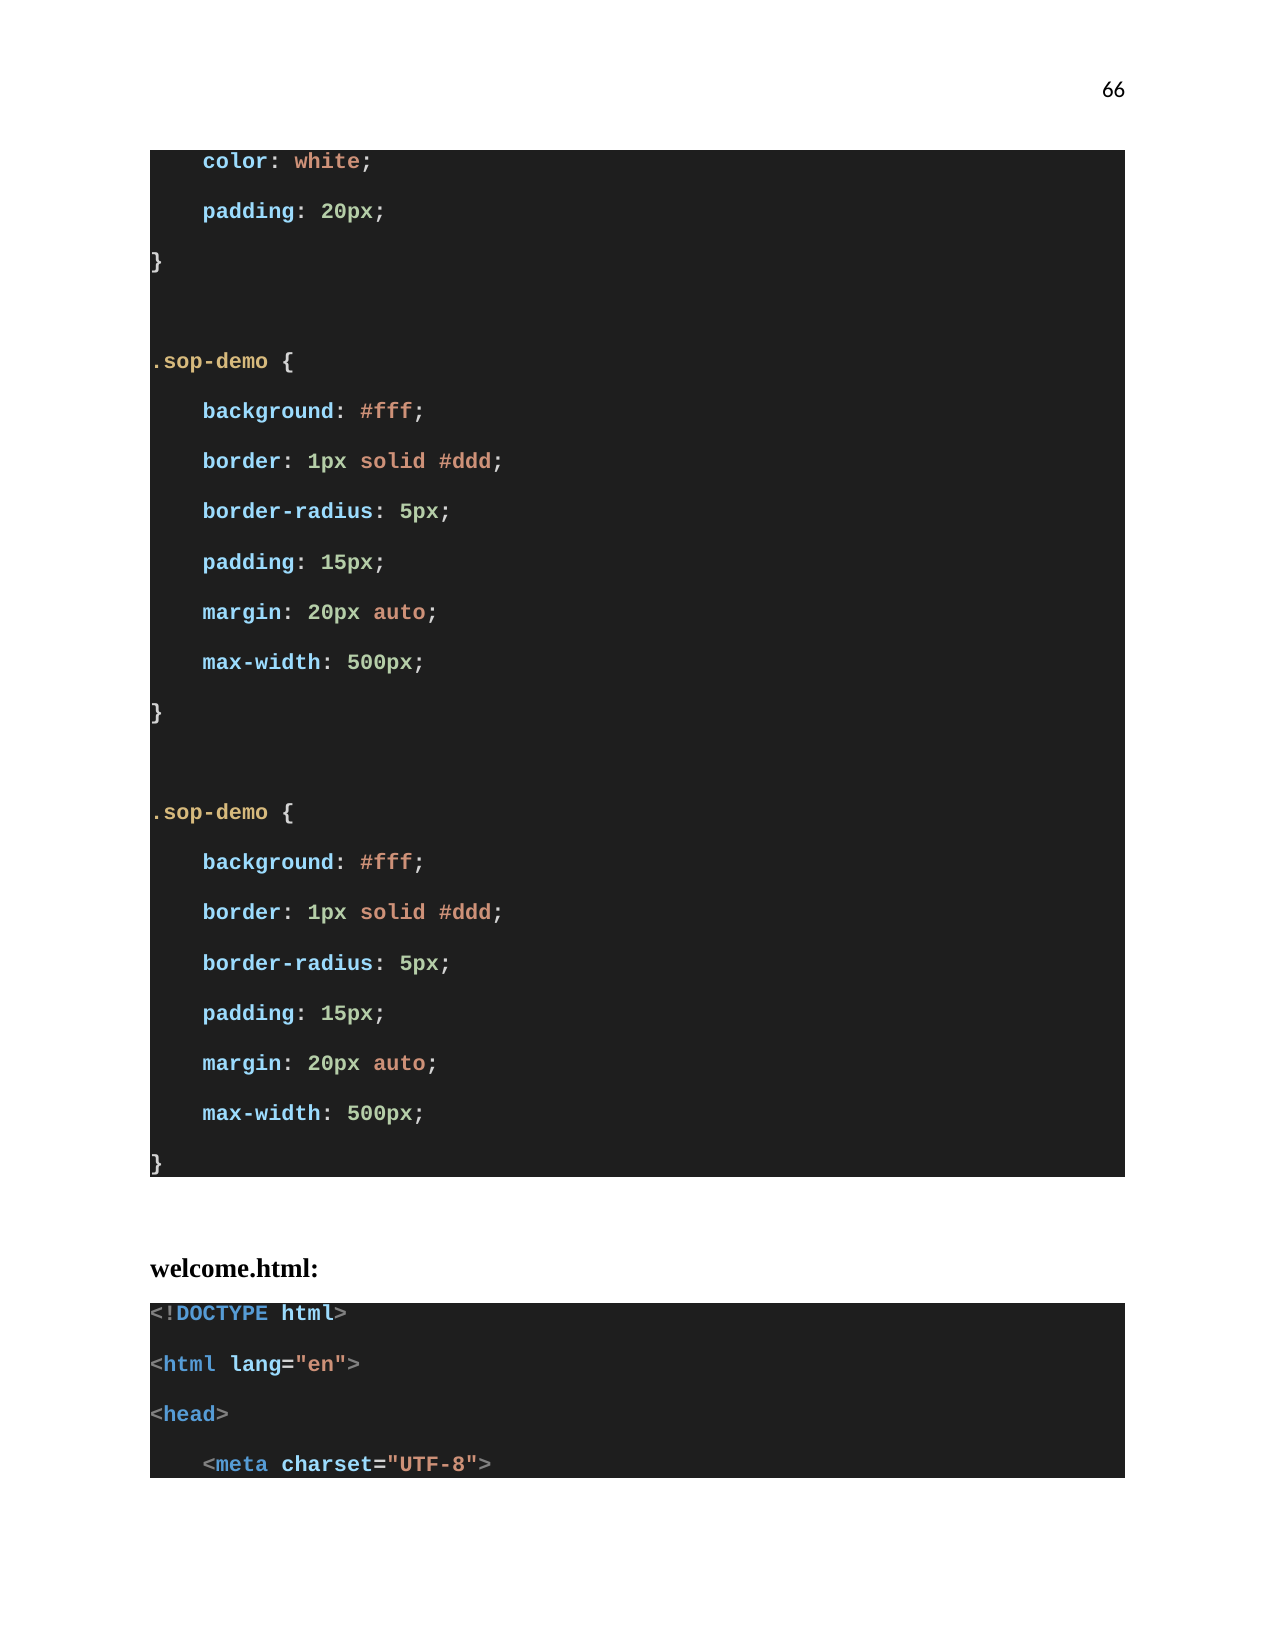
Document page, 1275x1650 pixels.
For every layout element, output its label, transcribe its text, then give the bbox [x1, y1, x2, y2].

text border: 1px solid #ddd; [150, 451, 1125, 475]
text } [150, 701, 1125, 726]
text <!DOCTYPE html> [150, 1303, 1125, 1327]
text <head> [150, 1403, 1125, 1428]
text padding: 20px; [150, 200, 1125, 225]
text .sop-demo { [150, 350, 1125, 375]
text } [150, 1152, 1125, 1177]
text background: #fff; [150, 401, 1125, 425]
text } [150, 250, 1125, 275]
text border: 1px solid #ddd; [150, 902, 1125, 926]
text border-radius: 5px; [150, 952, 1125, 976]
text color: white; [150, 150, 1125, 175]
text <meta charset="UTF-8"> [150, 1453, 1125, 1478]
text border-radius: 5px; [150, 501, 1125, 526]
text padding: 15px; [150, 551, 1125, 576]
text margin: 20px auto; [150, 601, 1125, 626]
text margin: 20px auto; [150, 1052, 1125, 1077]
text welcome.html: [150, 1252, 1125, 1283]
text background: #fff; [150, 851, 1125, 876]
text max-width: 500px; [150, 651, 1125, 676]
text padding: 15px; [150, 1002, 1125, 1027]
text max-width: 500px; [150, 1102, 1125, 1127]
text .sop-demo { [150, 801, 1125, 826]
text <html lang="en"> [150, 1353, 1125, 1377]
